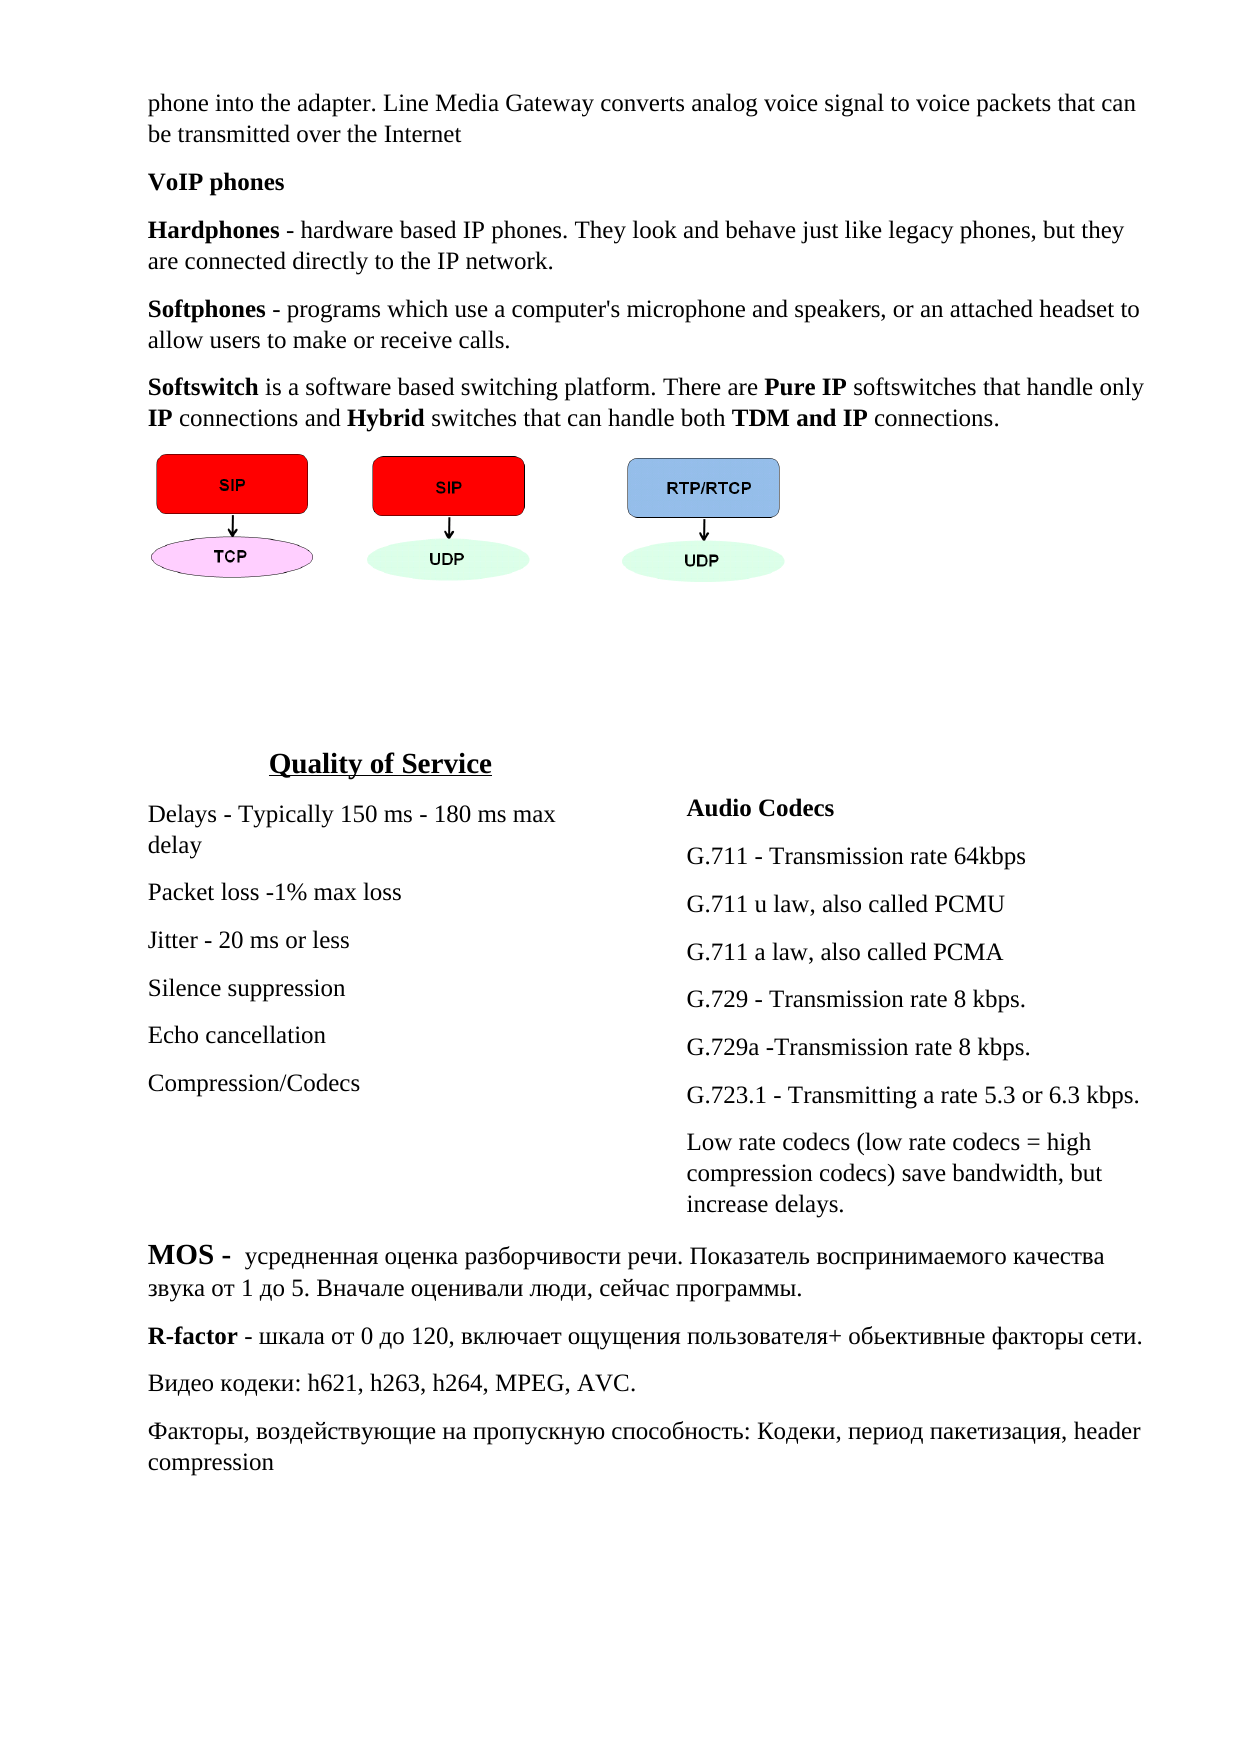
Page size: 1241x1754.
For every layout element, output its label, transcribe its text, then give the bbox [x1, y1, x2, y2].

text Compression/Codecs [148, 1068, 613, 1097]
text Факторы, воздействующие на пропускную способность: Кодеки, период пакетизация, header compression [148, 1416, 1152, 1476]
text G.729 - Transmission rate 8 kbps. [686, 984, 1152, 1013]
text R-factor - шкала от 0 до 120, включает ощущения пользователя+ обьективные факторы сети. [148, 1321, 1152, 1349]
text G.729a -Transmission rate 8 kbps. [686, 1032, 1152, 1061]
text MOS - усредненная оценка разборчивости речи. Показатель воспринимаемого качества звука от 1 до 5. Вначале оценивали люди, сейчас программы. [148, 1237, 1152, 1302]
text Echo cancellation [148, 1021, 613, 1049]
text Видео кодеки: h621, h263, h264, MPEG, AVC. [148, 1368, 1152, 1397]
text Softphones - programs which use a computer's microphone and speakers, or an attached headset to allow users to make or receive calls. [148, 294, 1152, 353]
text Hardphones - hardware based IP phones. They look and behave just like legacy phones, but they are connected directly to the IP network. [148, 215, 1152, 275]
text G.711 a law, also called PCMA [686, 937, 1152, 965]
text Low rate codecs (low rate codecs = high compression codecs) save bandwidth, but increase delays. [686, 1127, 1152, 1218]
text VoIP phones [148, 167, 1152, 196]
text Jitter - 20 ms or less [148, 925, 613, 954]
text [148, 88, 1152, 148]
text G.723.1 - Transmitting a rate 5.3 or 6.3 kbps. [686, 1080, 1152, 1108]
text Delays - Typically 150 ms - 180 ms max delay [148, 799, 613, 858]
text Packet loss -1% max loss [148, 877, 613, 906]
text G.711 u law, also called PCMU [686, 889, 1152, 918]
text G.711 - Transmission rate 64kbps [686, 841, 1152, 870]
text Quality of Service [148, 746, 613, 779]
text Silence suppression [148, 973, 613, 1002]
text Softswitch is a software based switching platform. There are Pure IP softswitches that handle only IP connections and Hybrid switches that can handle both TDM and IP connections. [148, 372, 1152, 432]
text Audio Codecs [686, 793, 1152, 822]
picture [147, 451, 785, 584]
